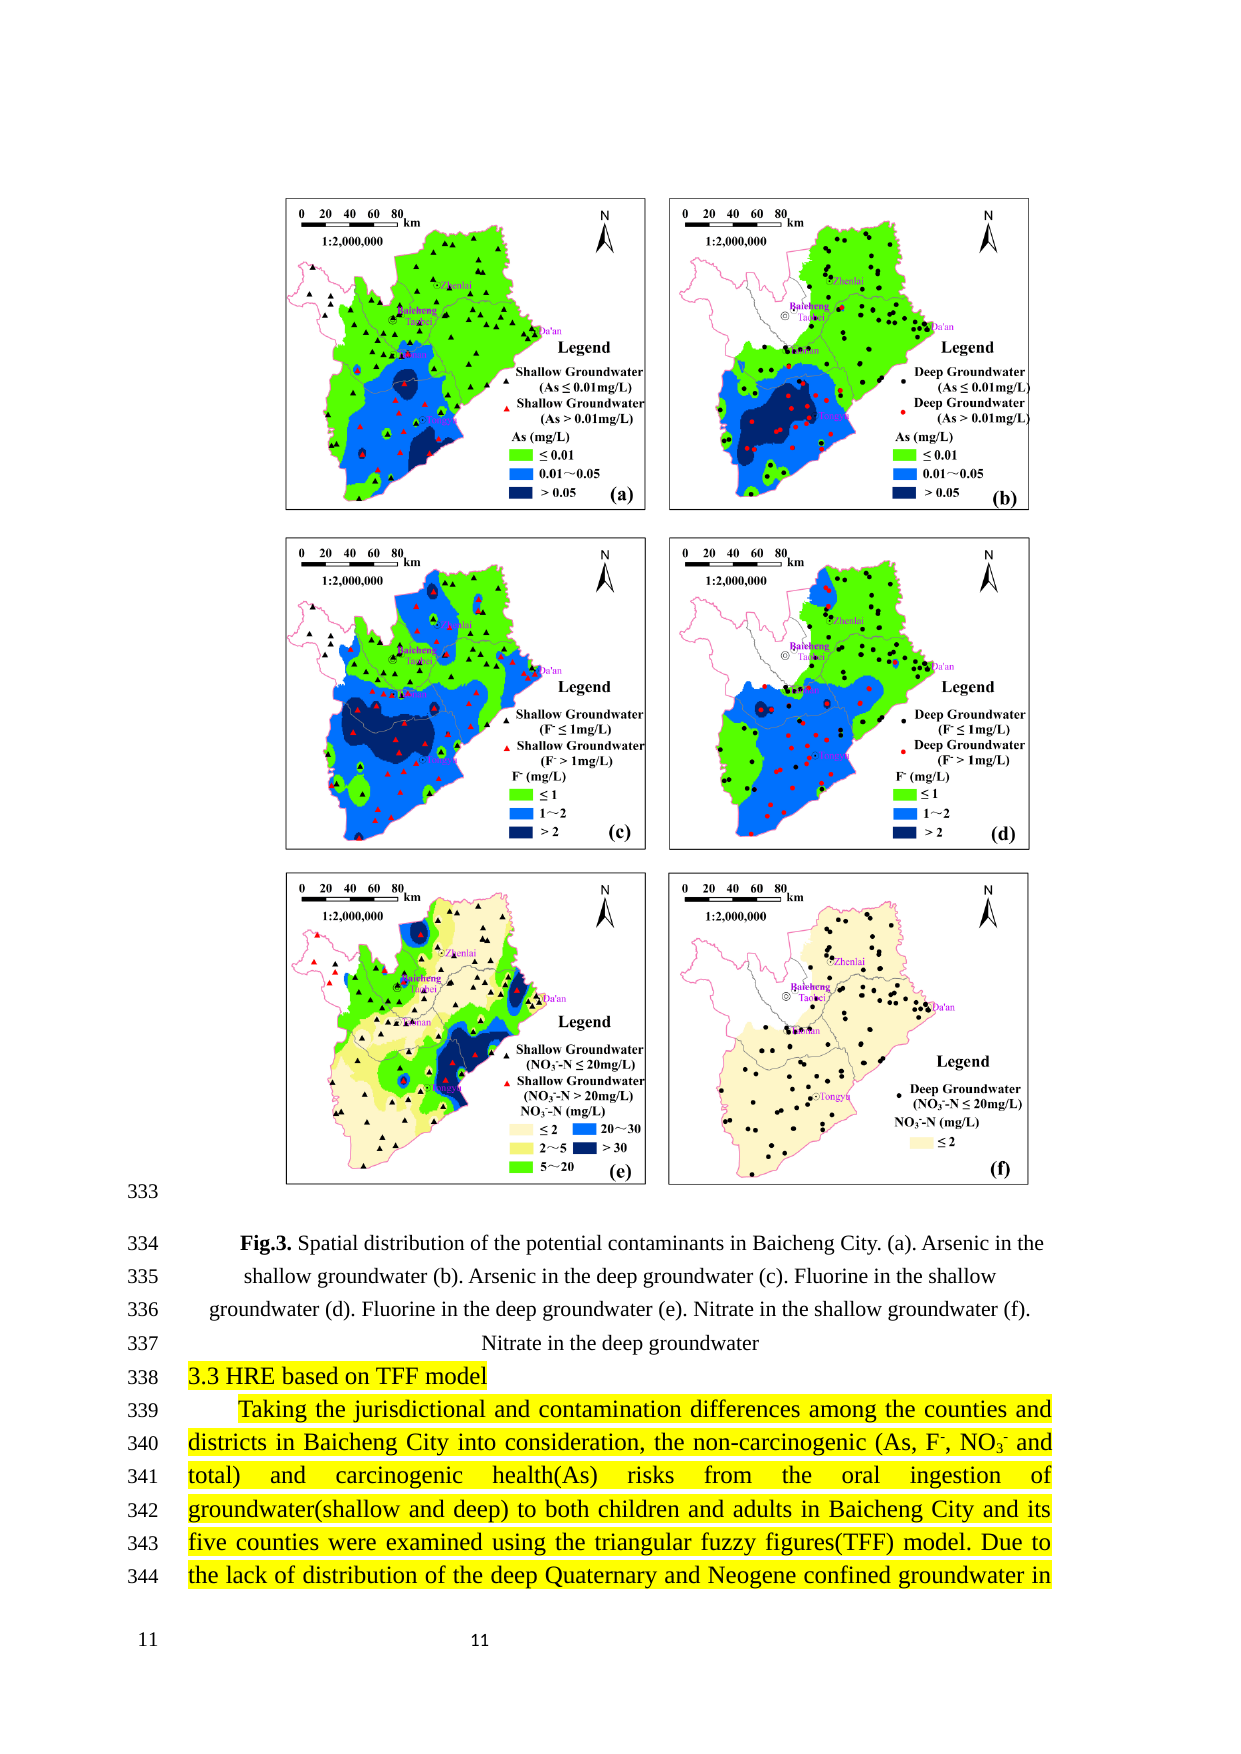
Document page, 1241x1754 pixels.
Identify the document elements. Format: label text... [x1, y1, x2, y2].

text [188, 1392, 1052, 1428]
text 3.3 HRE based on TFF model [188, 1359, 1052, 1392]
picture [237, 162, 1075, 1199]
text Fig.3. Spatial distribution of the potential contaminants in Baicheng City. (a). Arsenic in the shallow groundwater (b). Arsenic in the deep groundwater (c). Fluorine in the shallow groundwater (d). Fluorine in the deep groundwater (e). Nitrate in the shallow groundwater (f). Nitrate in the deep groundwater [188, 1226, 1052, 1359]
